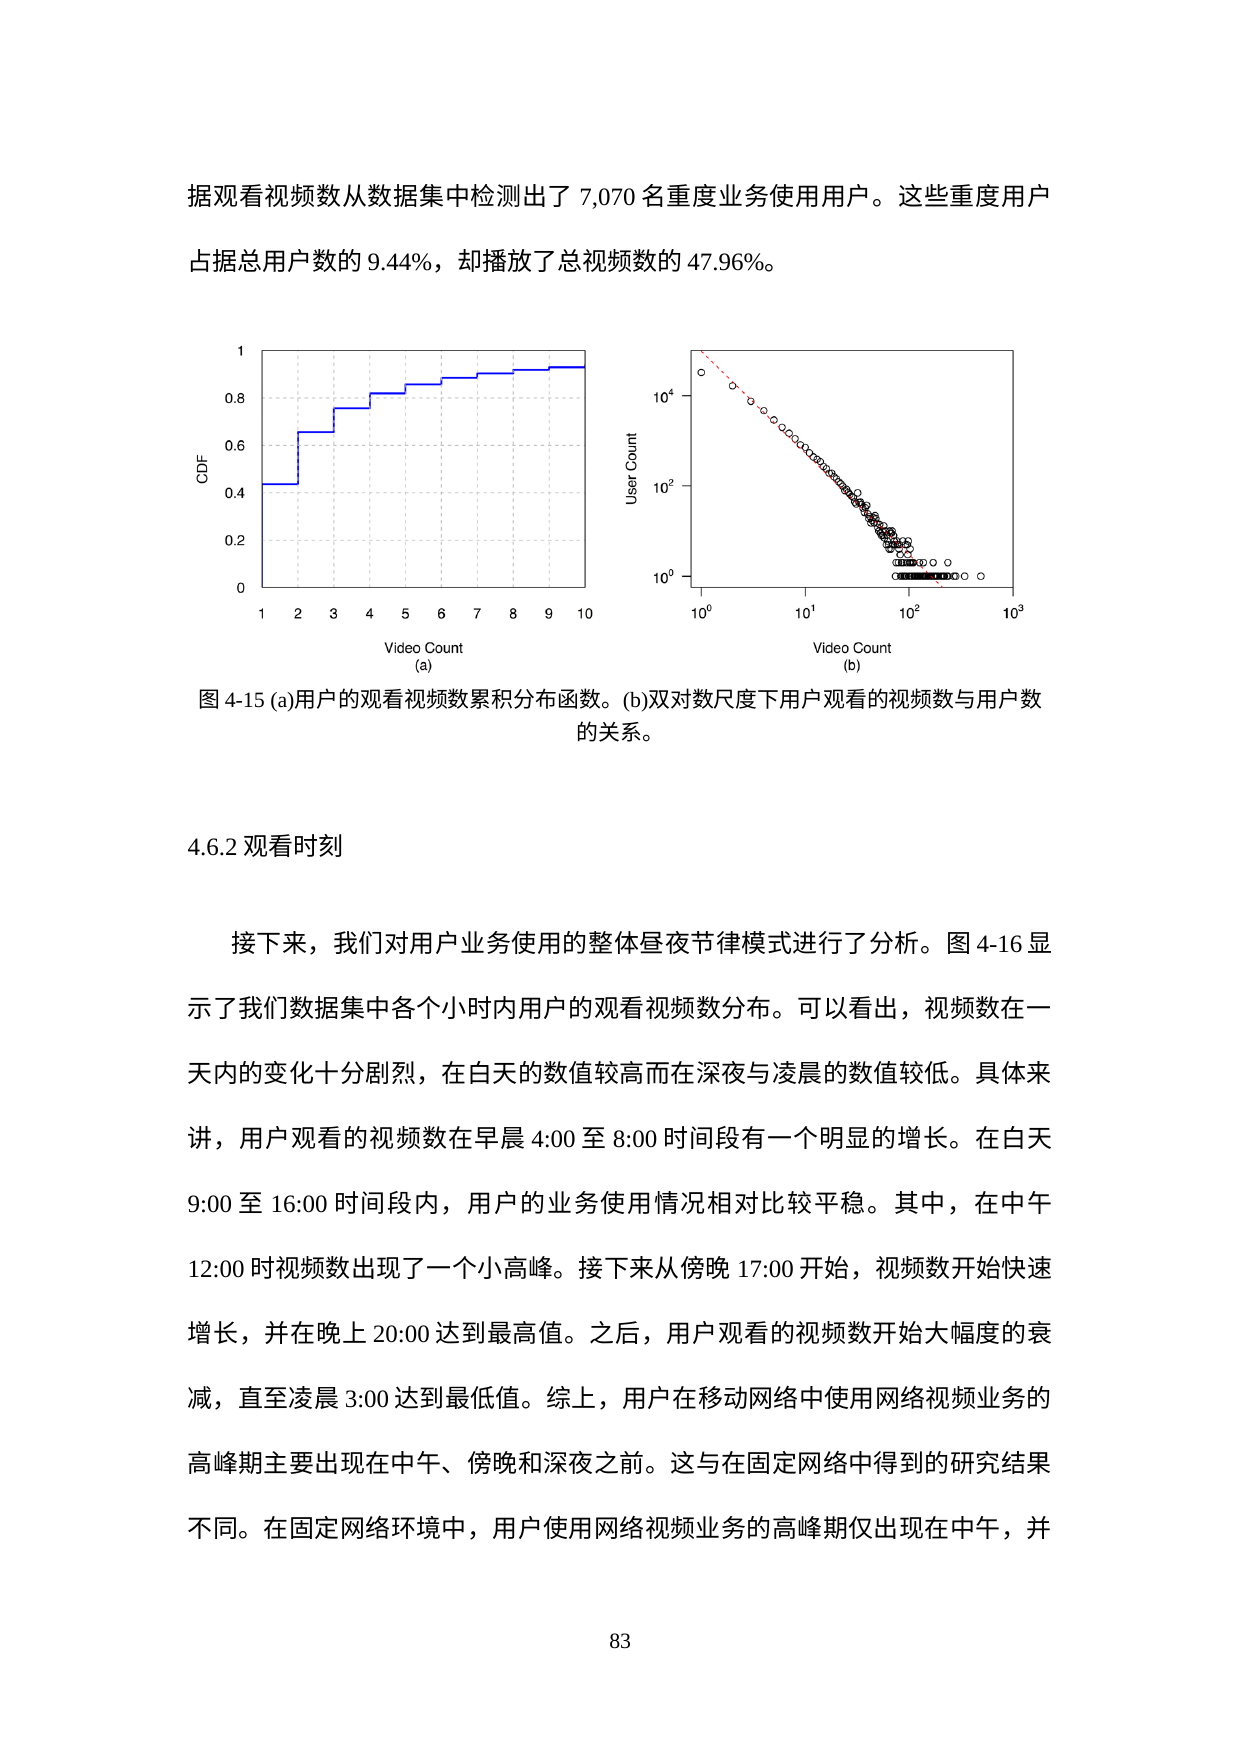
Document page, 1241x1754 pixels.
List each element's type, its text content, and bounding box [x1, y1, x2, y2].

text 观看时刻 [187, 812, 1053, 877]
picture [192, 332, 1049, 675]
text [187, 162, 1053, 292]
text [187, 909, 1053, 1559]
text 图4-15 (a)用户的观看视频数累积分布函数。(b)双对数尺度下用户观看的视频数与用户数的关系。 [187, 682, 1053, 747]
